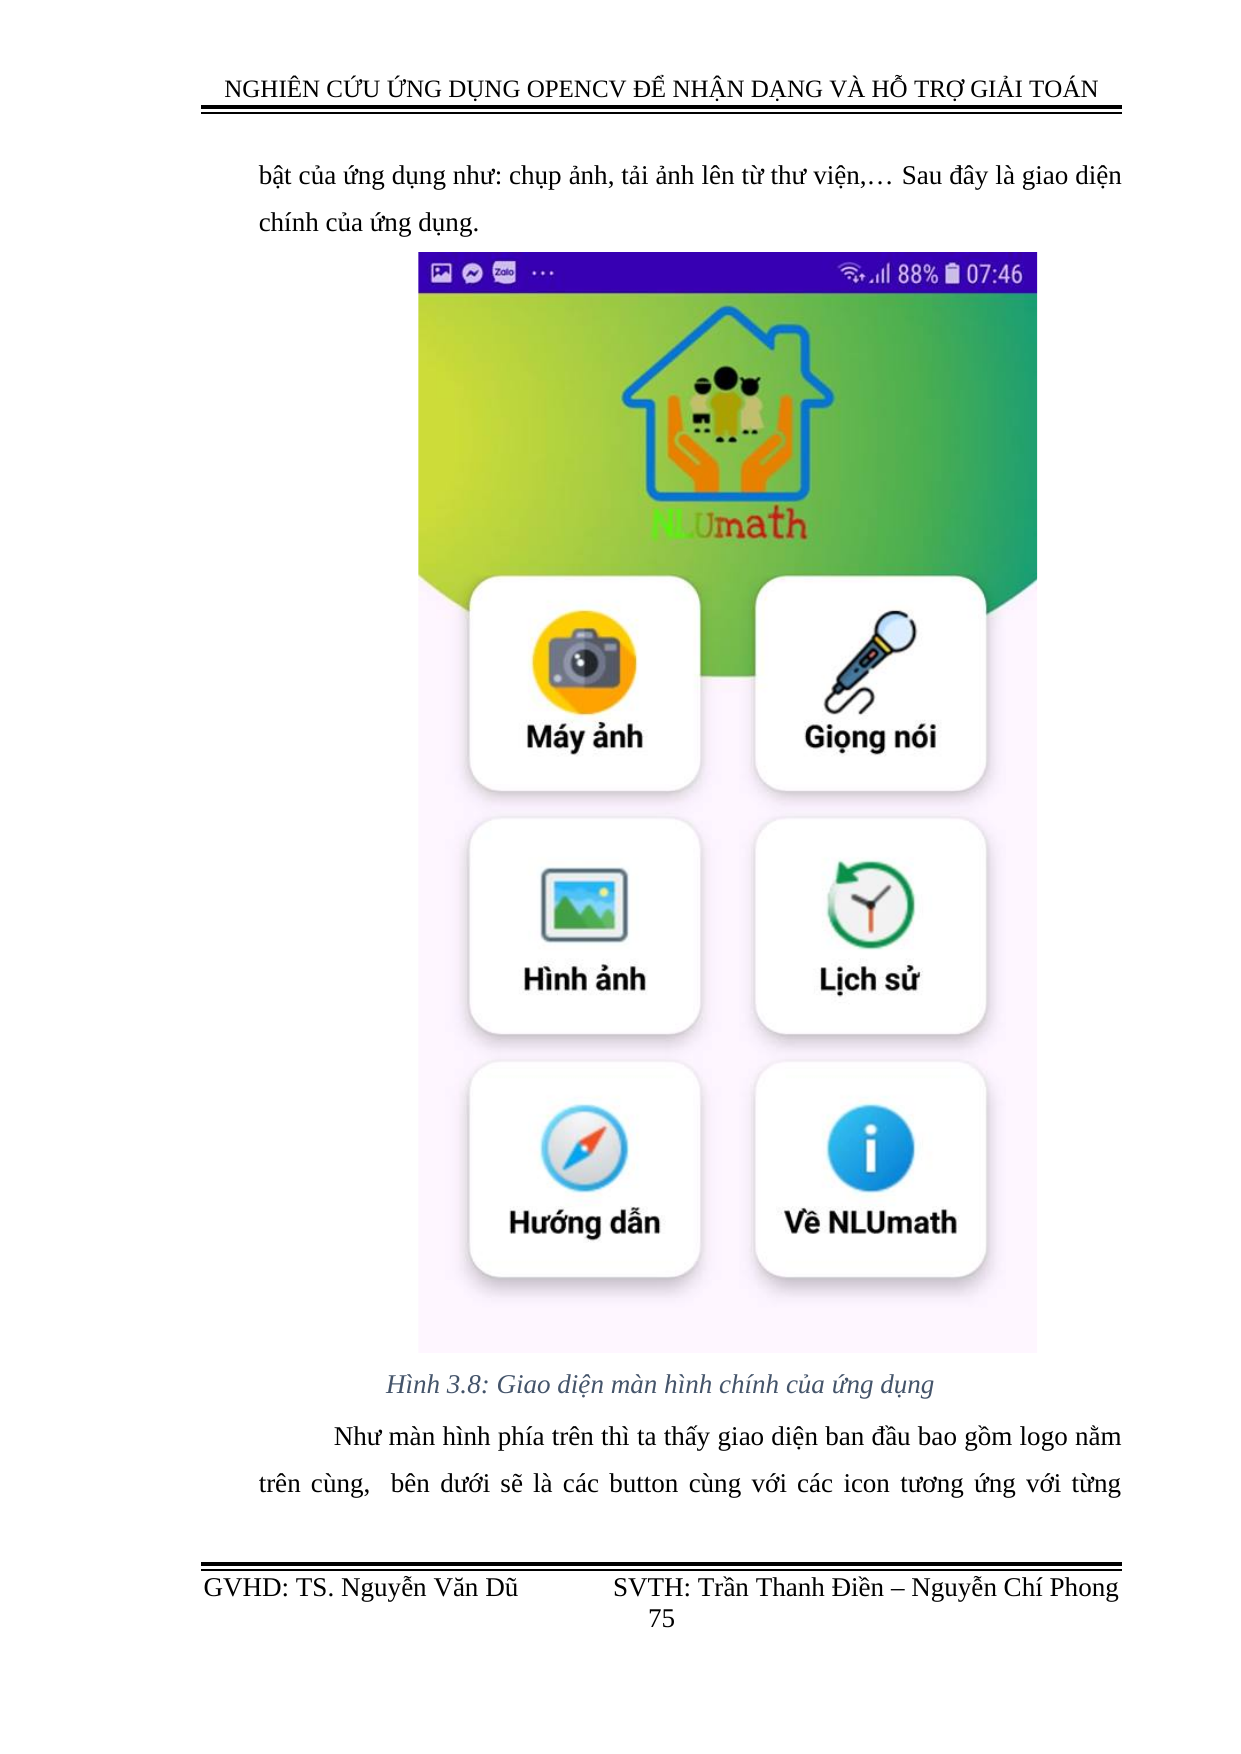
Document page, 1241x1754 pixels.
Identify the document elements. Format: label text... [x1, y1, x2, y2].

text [258, 1421, 1122, 1498]
picture [418, 252, 1038, 1353]
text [258, 159, 1122, 237]
text Hình 3.8: Giao diện màn hình chính của ứng dụng [201, 1368, 1122, 1400]
